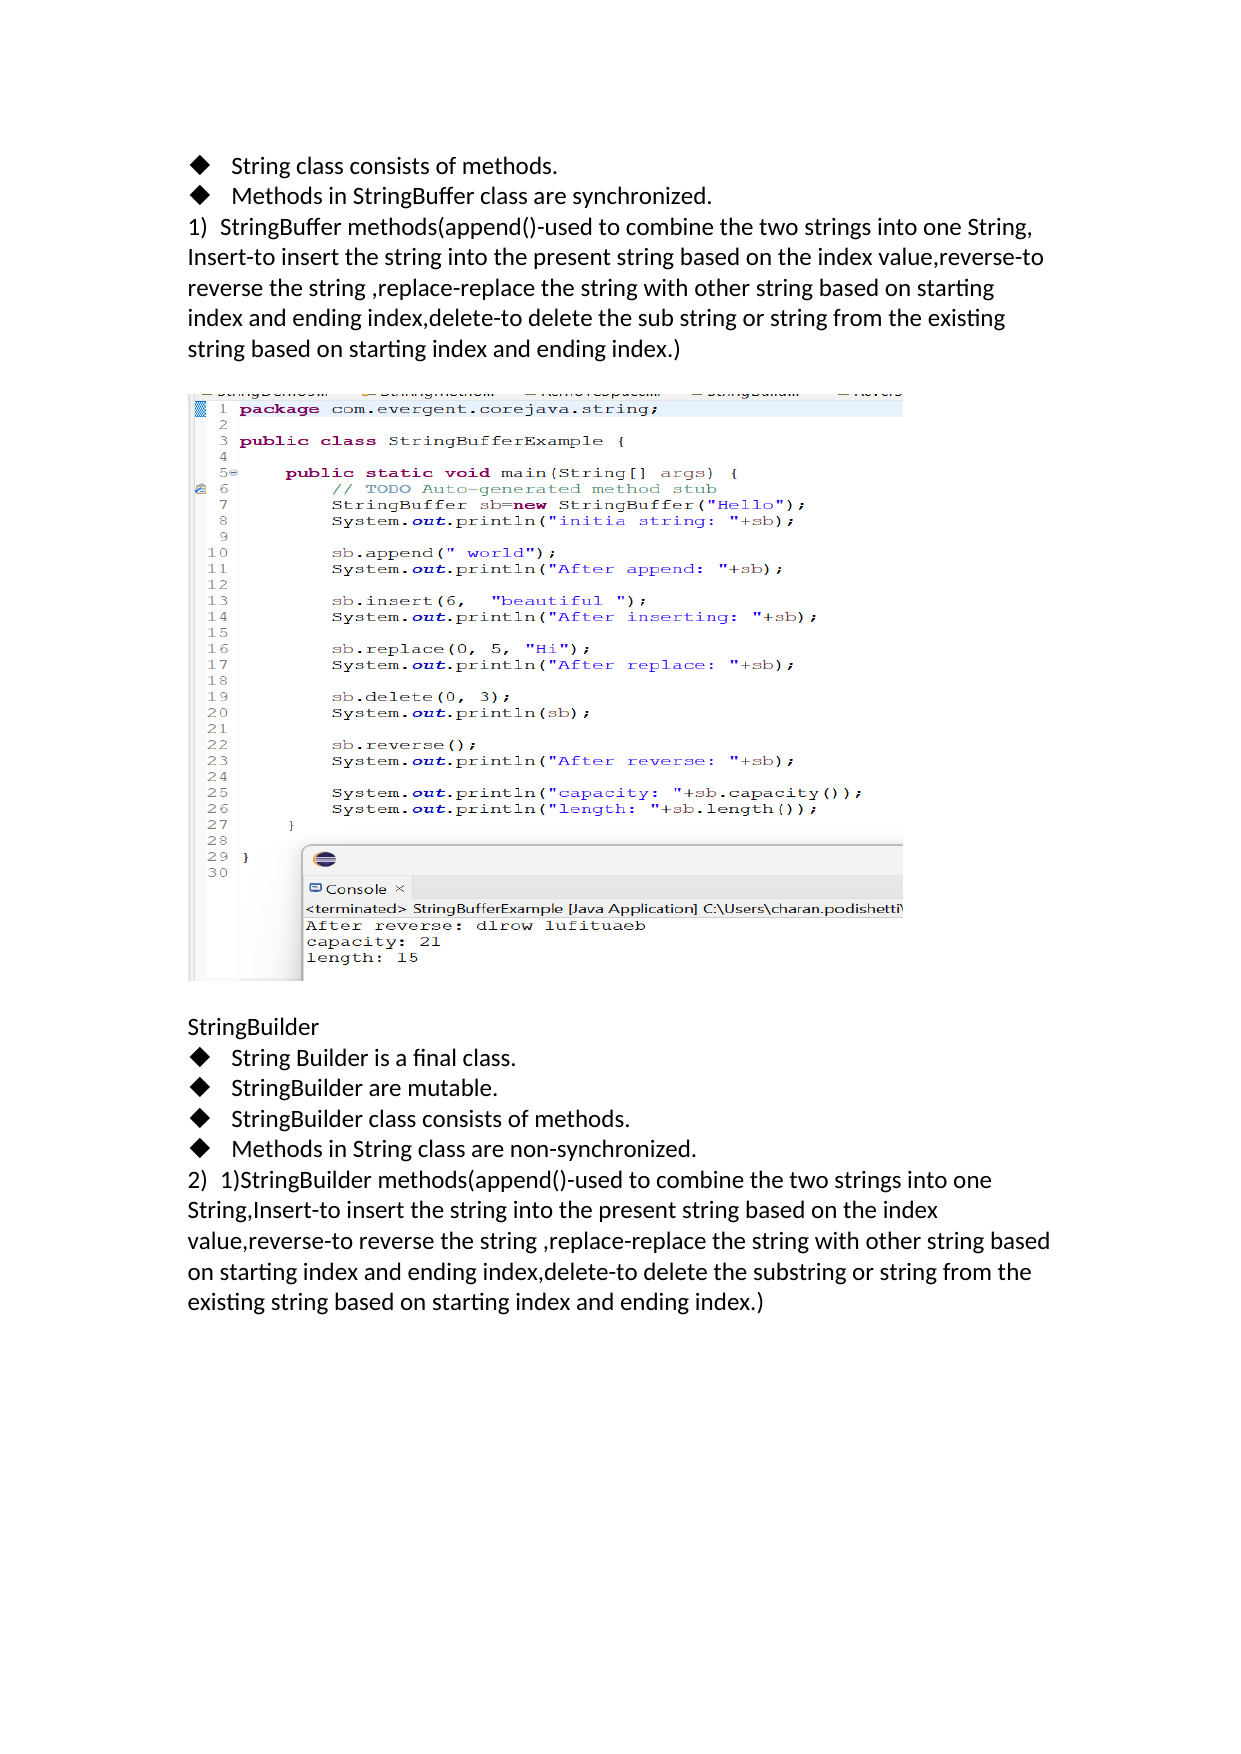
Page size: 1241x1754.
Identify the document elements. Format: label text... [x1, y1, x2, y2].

list StringBuilder class consists of methods. [187, 1103, 1053, 1133]
list String Builder is a final class. [187, 1042, 1053, 1072]
list StringBuilder are mutable. [187, 1072, 1053, 1103]
list String class consists of methods. [187, 150, 1053, 181]
list Methods in StringBuffer class are synchronized. [187, 181, 1053, 211]
list 1)StringBuilder methods(append()-used to combine the two strings into one String,Insert-to insert the string into the present string based on the index value,reverse-to reverse the string ,replace-replace the string with other string based on starting index and ending index,delete-to delete the substring or string from the existing string based on starting index and ending index.) [187, 1164, 1053, 1317]
list Methods in String class are non-synchronized. [187, 1133, 1053, 1164]
list StringBuffer methods(append()-used to combine the two strings into one String, [187, 211, 1053, 242]
text StringBuilder [187, 1011, 1053, 1042]
picture [187, 394, 903, 981]
list Insert-to insert the string into the present string based on the index value,reverse-to reverse the string ,replace-replace the string with other string based on starting index and ending index,delete-to delete the sub string or string from the existing string based on starting index and ending index.) [187, 242, 1053, 364]
